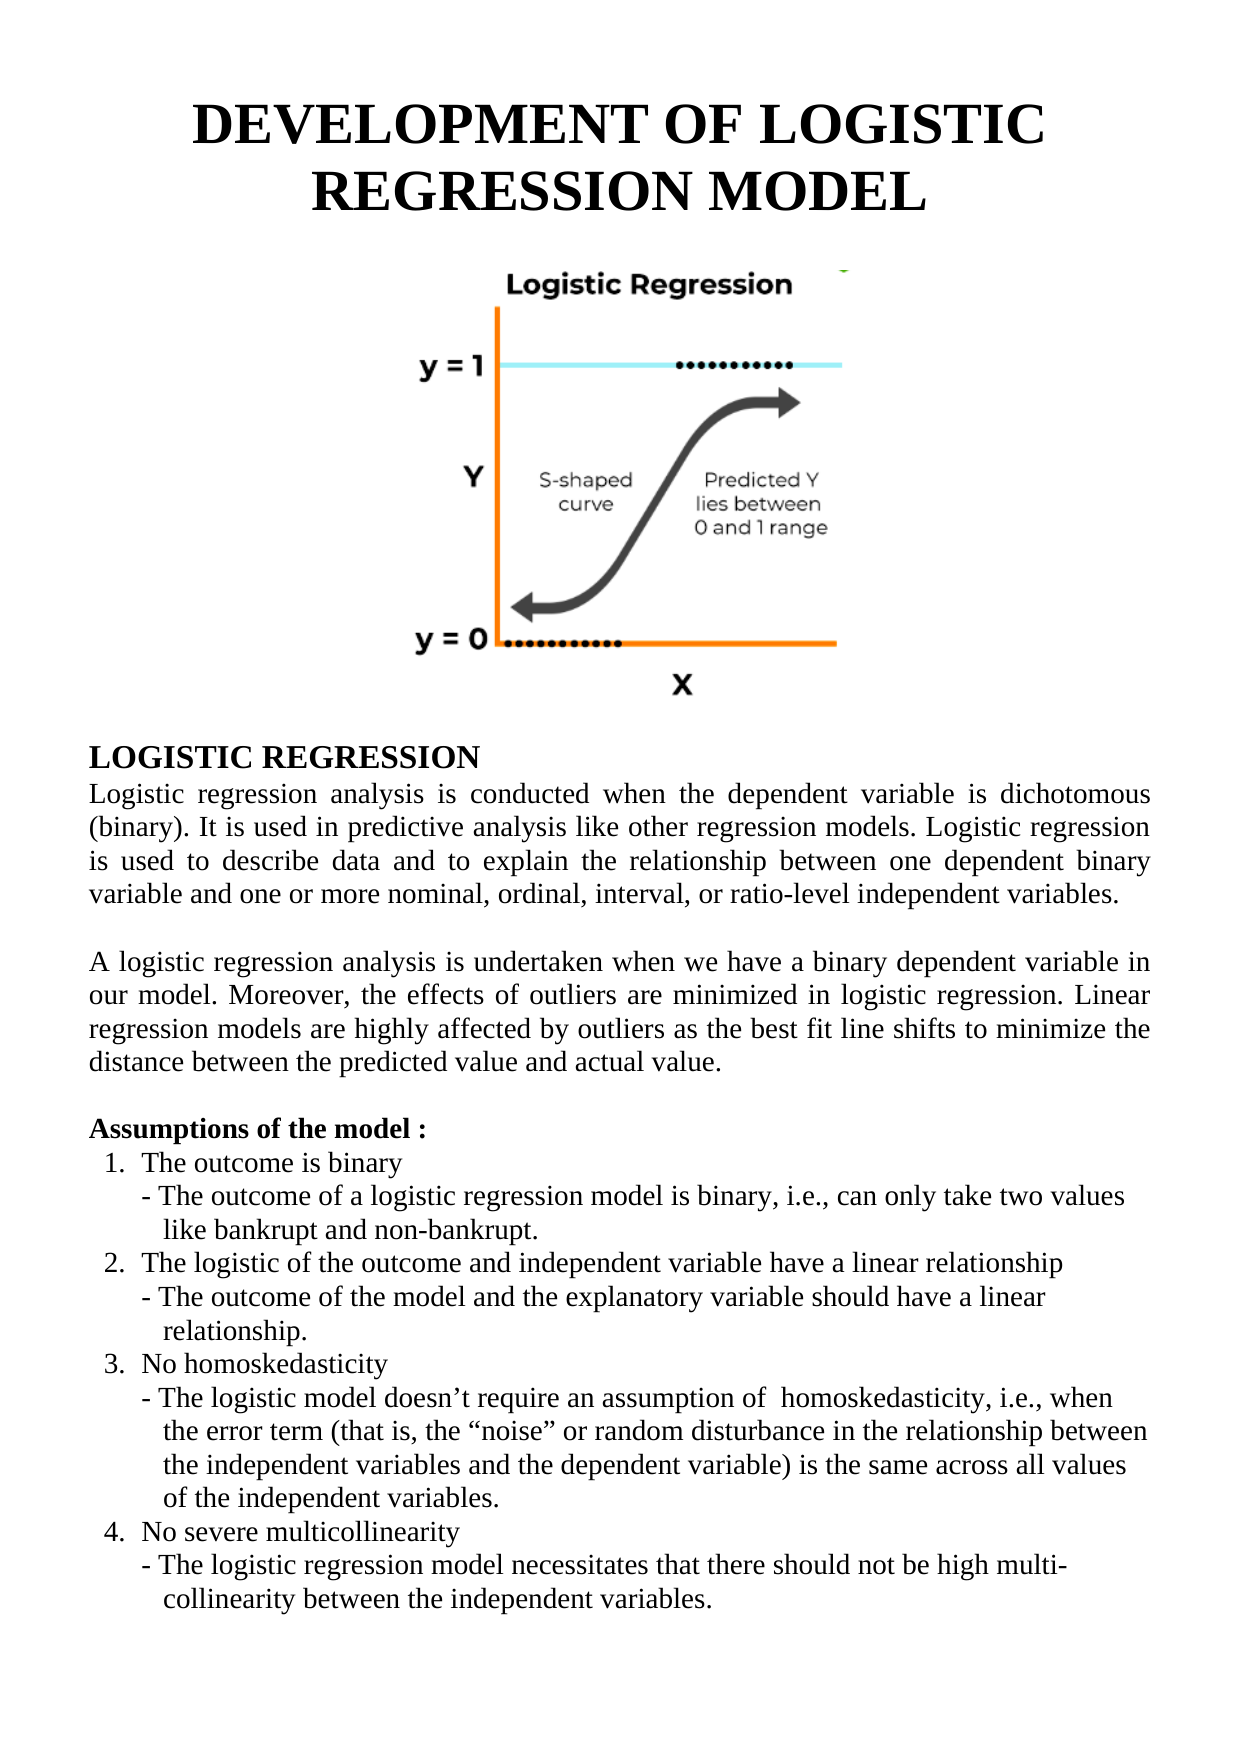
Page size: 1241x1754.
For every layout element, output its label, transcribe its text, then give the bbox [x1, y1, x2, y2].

text - The outcome of the model and the explanatory variable should have a linear [89, 1279, 1152, 1313]
list The logistic of the outcome and independent variable have a linear relationship [103, 1246, 1152, 1279]
text Logistic regression analysis is conducted when the dependent variable is dichotomous (binary). It is used in predictive analysis like other regression models. Logistic regression is used to describe data and to explain the relationship between one dependent binary variable and one or more nominal, ordinal, interval, or ratio-level independent variables. [89, 776, 1152, 910]
text relationship. [89, 1313, 1152, 1346]
list The outcome is binary [103, 1145, 1152, 1178]
list No severe multicollinearity [103, 1514, 1152, 1547]
text like bankrupt and non-bankrupt. [141, 1212, 1152, 1246]
text A logistic regression analysis is undertaken when we have a binary dependent variable in our model. Moreover, the effects of outliers are minimized in logistic regression. Linear regression models are highly affected by outliers as the best fit line shifts to minimize the distance between the predicted value and actual value. [89, 944, 1152, 1078]
text LOGISTIC REGRESSION [89, 738, 1152, 776]
text the error term (that is, the “noise” or random disturbance in the relationship between [141, 1413, 1152, 1447]
text - The outcome of a logistic regression model is binary, i.e., can only take two values [141, 1178, 1152, 1212]
text of the independent variables. [141, 1480, 1152, 1514]
text Assumptions of the model : [89, 1111, 1152, 1145]
text DEVELOPMENT OF LOGISTIC REGRESSION MODEL [89, 89, 1152, 223]
list No homoskedasticity [103, 1346, 1152, 1380]
picture [393, 270, 857, 703]
text the independent variables and the dependent variable) is the same across all values [141, 1447, 1152, 1480]
text - The logistic regression model necessitates that there should not be high multi- [133, 1547, 1152, 1581]
text collinearity between the independent variables. [133, 1581, 1152, 1614]
text - The logistic model doesn’t require an assumption of homoskedasticity, i.e., when [141, 1380, 1152, 1413]
